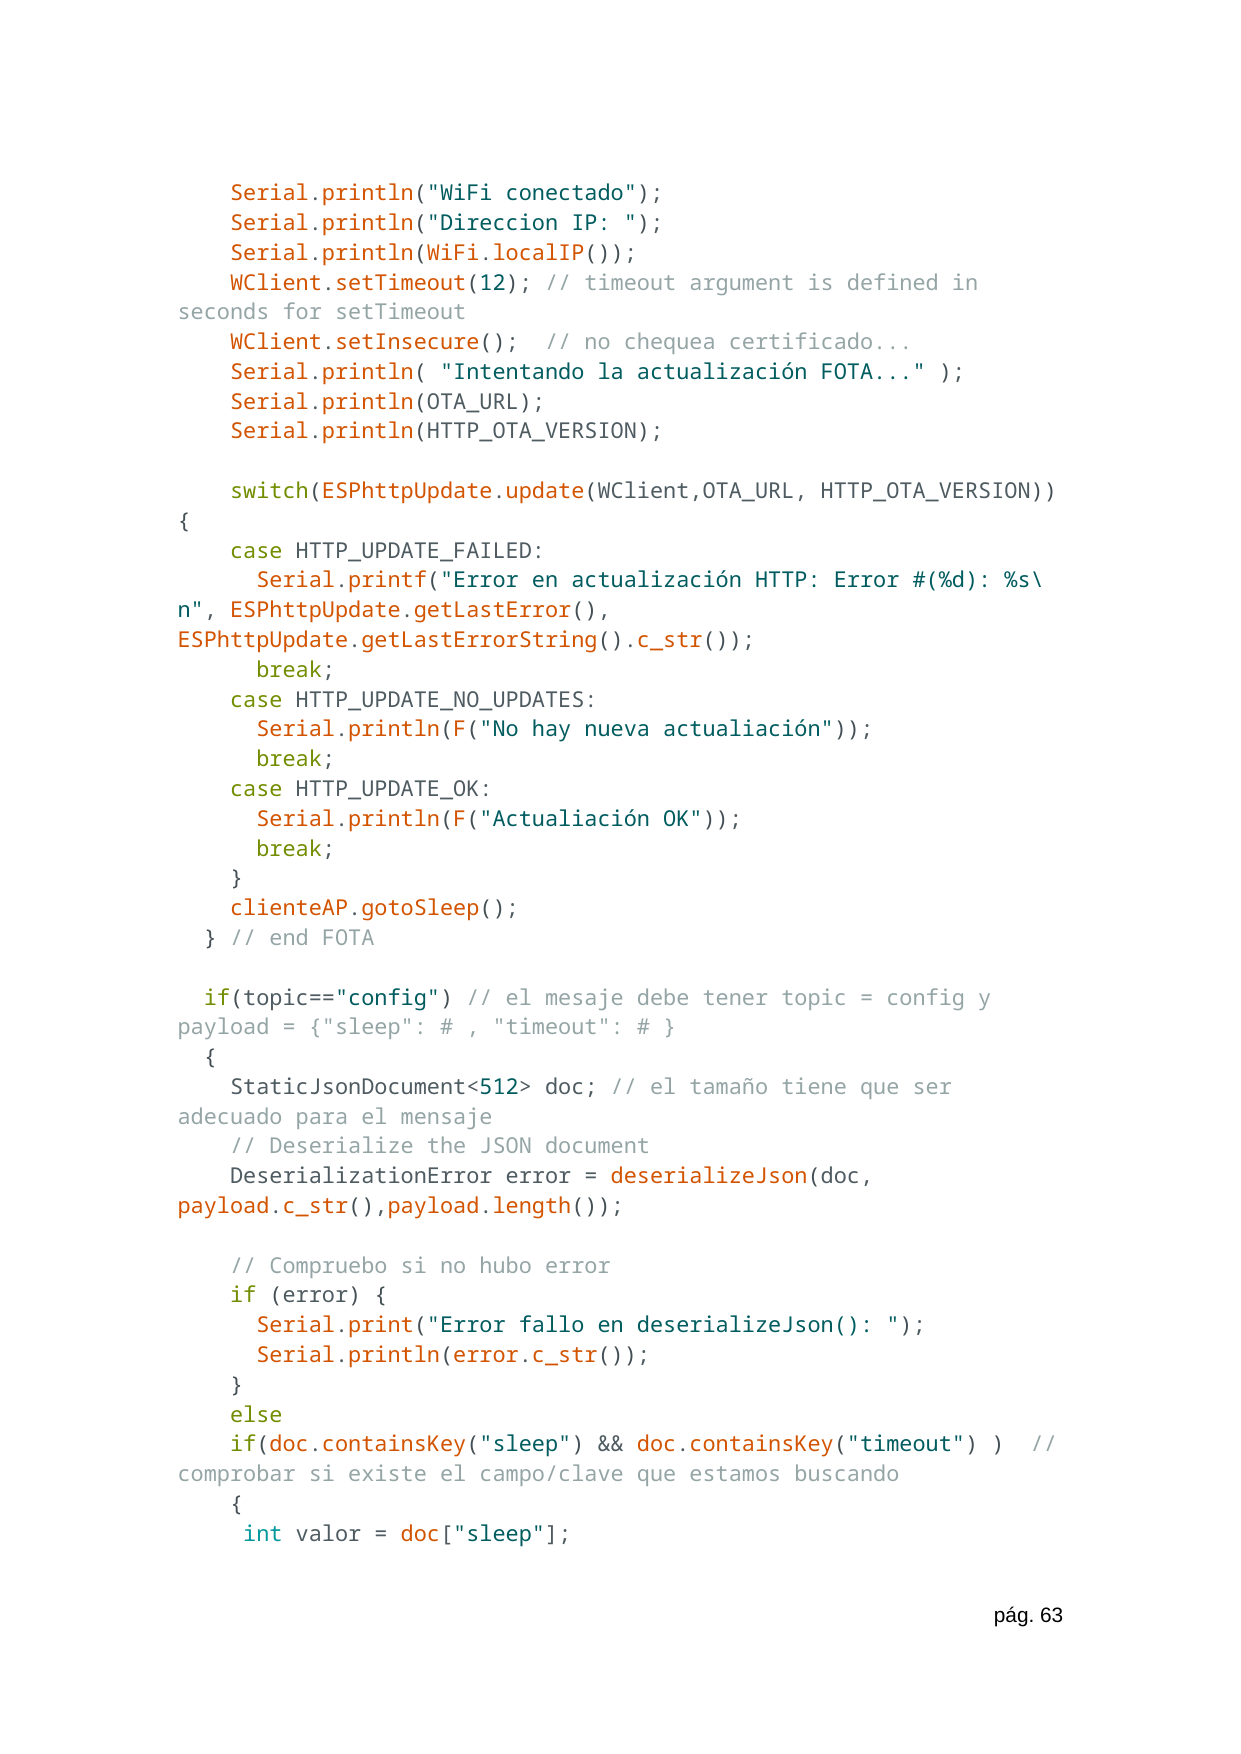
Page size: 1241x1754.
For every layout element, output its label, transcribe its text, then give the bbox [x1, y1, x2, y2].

text // Compruebo si no hubo error [177, 1250, 1063, 1279]
text } [177, 1369, 1063, 1399]
text WClient.setTimeout(12); // timeout argument is defined in seconds for setTimeout [177, 267, 1063, 326]
text case HTTP_UPDATE_FAILED: [177, 535, 1063, 564]
text Serial.println(WiFi.localIP()); [177, 237, 1063, 267]
text Serial.println(HTTP_OTA_VERSION); [177, 416, 1063, 445]
text Serial.println("Direccion IP: "); [177, 207, 1063, 237]
text int valor = doc["sleep"]; [177, 1518, 1063, 1548]
text case HTTP_UPDATE_NO_UPDATES: [177, 684, 1063, 713]
text Serial.printf("Error en actualización HTTP: Error #(%d): %s\n", ESPhttpUpdate.getLastError(), ESPhttpUpdate.getLastErrorString().c_str()); [177, 564, 1063, 654]
text DeserializationError error = deserializeJson(doc, payload.c_str(),payload.length()); [177, 1160, 1063, 1220]
text Serial.println(F("Actualiación OK")); [177, 803, 1063, 833]
text Serial.println(OTA_URL); [177, 386, 1063, 416]
text WClient.setInsecure(); // no chequea certificado... [177, 326, 1063, 356]
text if(doc.containsKey("sleep") && doc.containsKey("timeout") ) // comprobar si existe el campo/clave que estamos buscando [177, 1428, 1063, 1488]
text break; [177, 654, 1063, 684]
text break; [177, 743, 1063, 773]
text Serial.println( "Intentando la actualización FOTA..." ); [177, 356, 1063, 386]
text else [177, 1399, 1063, 1428]
text break; [177, 833, 1063, 862]
text Serial.print("Error fallo en deserializeJson(): "); [177, 1309, 1063, 1339]
text { [177, 1041, 1063, 1071]
text Serial.println("WiFi conectado"); [177, 177, 1063, 207]
text } [177, 862, 1063, 892]
text Serial.println(error.c_str()); [177, 1339, 1063, 1369]
text } // end FOTA [177, 922, 1063, 952]
text if(topic=="config") // el mesaje debe tener topic = config y payload = {"sleep": # , "timeout": # } [177, 982, 1063, 1041]
text { [177, 1488, 1063, 1518]
text clienteAP.gotoSleep(); [177, 892, 1063, 922]
text if (error) { [177, 1279, 1063, 1309]
text StaticJsonDocument<512> doc; // el tamaño tiene que ser adecuado para el mensaje [177, 1071, 1063, 1131]
text switch(ESPhttpUpdate.update(WClient,OTA_URL, HTTP_OTA_VERSION)) { [177, 475, 1063, 535]
text Serial.println(F("No hay nueva actualiación")); [177, 713, 1063, 743]
text case HTTP_UPDATE_OK: [177, 773, 1063, 803]
text // Deserialize the JSON document [177, 1131, 1063, 1160]
